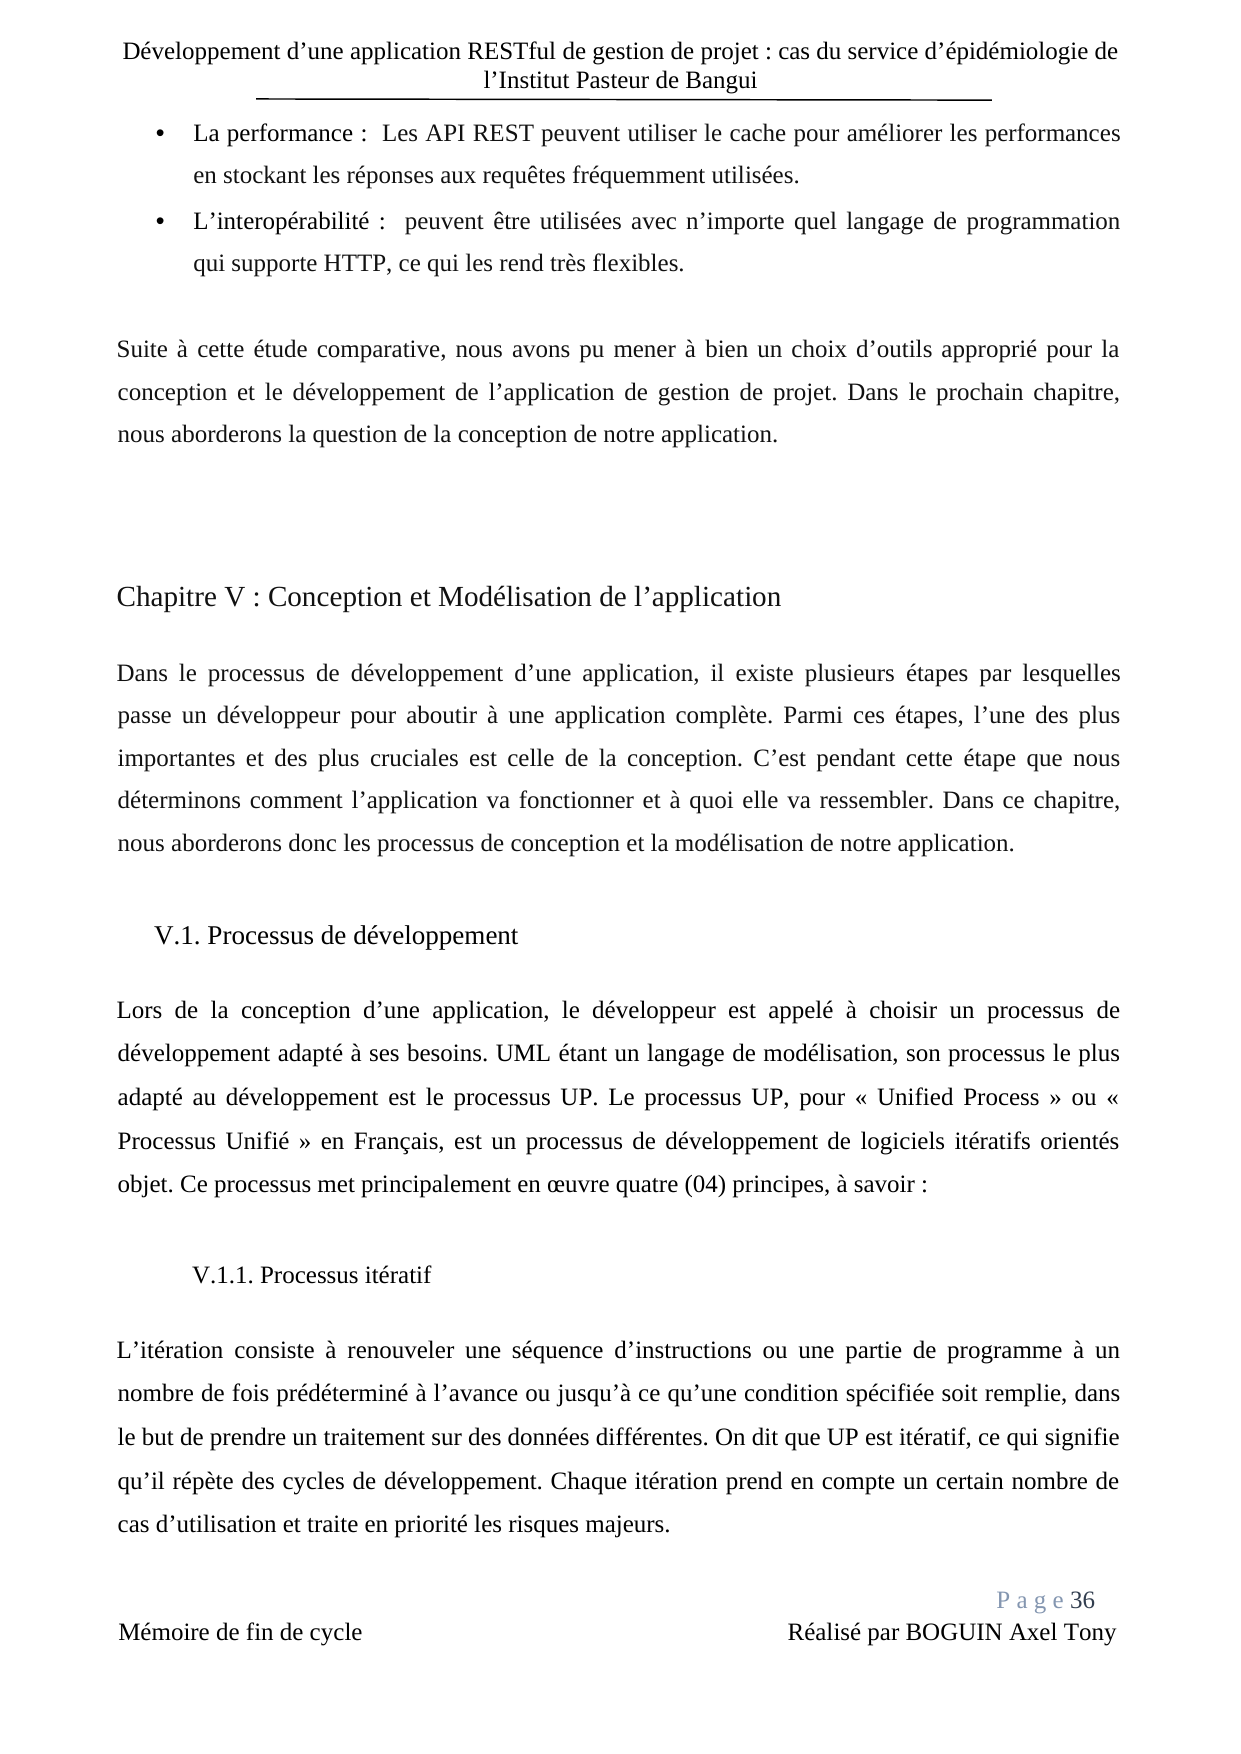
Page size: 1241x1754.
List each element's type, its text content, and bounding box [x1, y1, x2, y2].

text V.1.1. Processus itératif [192, 1261, 1123, 1289]
text Suite à cette étude comparative, nous avons pu mener à bien un choix d’outils approprié pour la conception et le développement de l’application de gestion de projet. Dans le prochain chapitre, nous aborderons la question de la conception de notre application. [116, 334, 1121, 448]
text L’itération consiste à renouveler une séquence d’instructions ou une partie de programme à un nombre de fois prédéterminé à l’avance ou jusqu’à ce qu’une condition spécifiée soit remplie, dans le but de prendre un traitement sur des données différentes. On dit que UP est itératif, ce qui signifie qu’il répète des cycles de développement. Chaque itération prend en compte un certain nombre de cas d’utilisation et traite en priorité les risques majeurs. [116, 1335, 1121, 1538]
list L’interopérabilité : peuvent être utilisées avec n’importe quel langage de programmation qui supporte HTTP, ce qui les rend très flexibles. [156, 206, 1121, 277]
list La performance : Les API REST peuvent utiliser le cache pour améliorer les performances en stockant les réponses aux requêtes fréquemment utilisées. [156, 117, 1121, 189]
subtitle Chapitre V : Conception et Modélisation de l’application [116, 579, 1123, 612]
subtitle V.1. Processus de développement [154, 919, 1122, 951]
text Lors de la conception d’une application, le développeur est appelé à choisir un processus de développement adapté à ses besoins. UML étant un langage de modélisation, son processus le plus adapté au développement est le processus UP. Le processus UP, pour « Unified Process » ou « Processus Unifié » en Français, est un processus de développement de logiciels itératifs orientés objet. Ce processus met principalement en œuvre quatre (04) principes, à savoir : [116, 995, 1121, 1198]
text Dans le processus de développement d’une application, il existe plusieurs étapes par lesquelles passe un développeur pour aboutir à une application complète. Parmi ces étapes, l’une des plus importantes et des plus cruciales est celle de la conception. C’est pendant cette étape que nous déterminons comment l’application va fonctionner et à quoi elle va ressembler. Dans ce chapitre, nous aborderons donc les processus de conception et la modélisation de notre application. [116, 658, 1121, 856]
